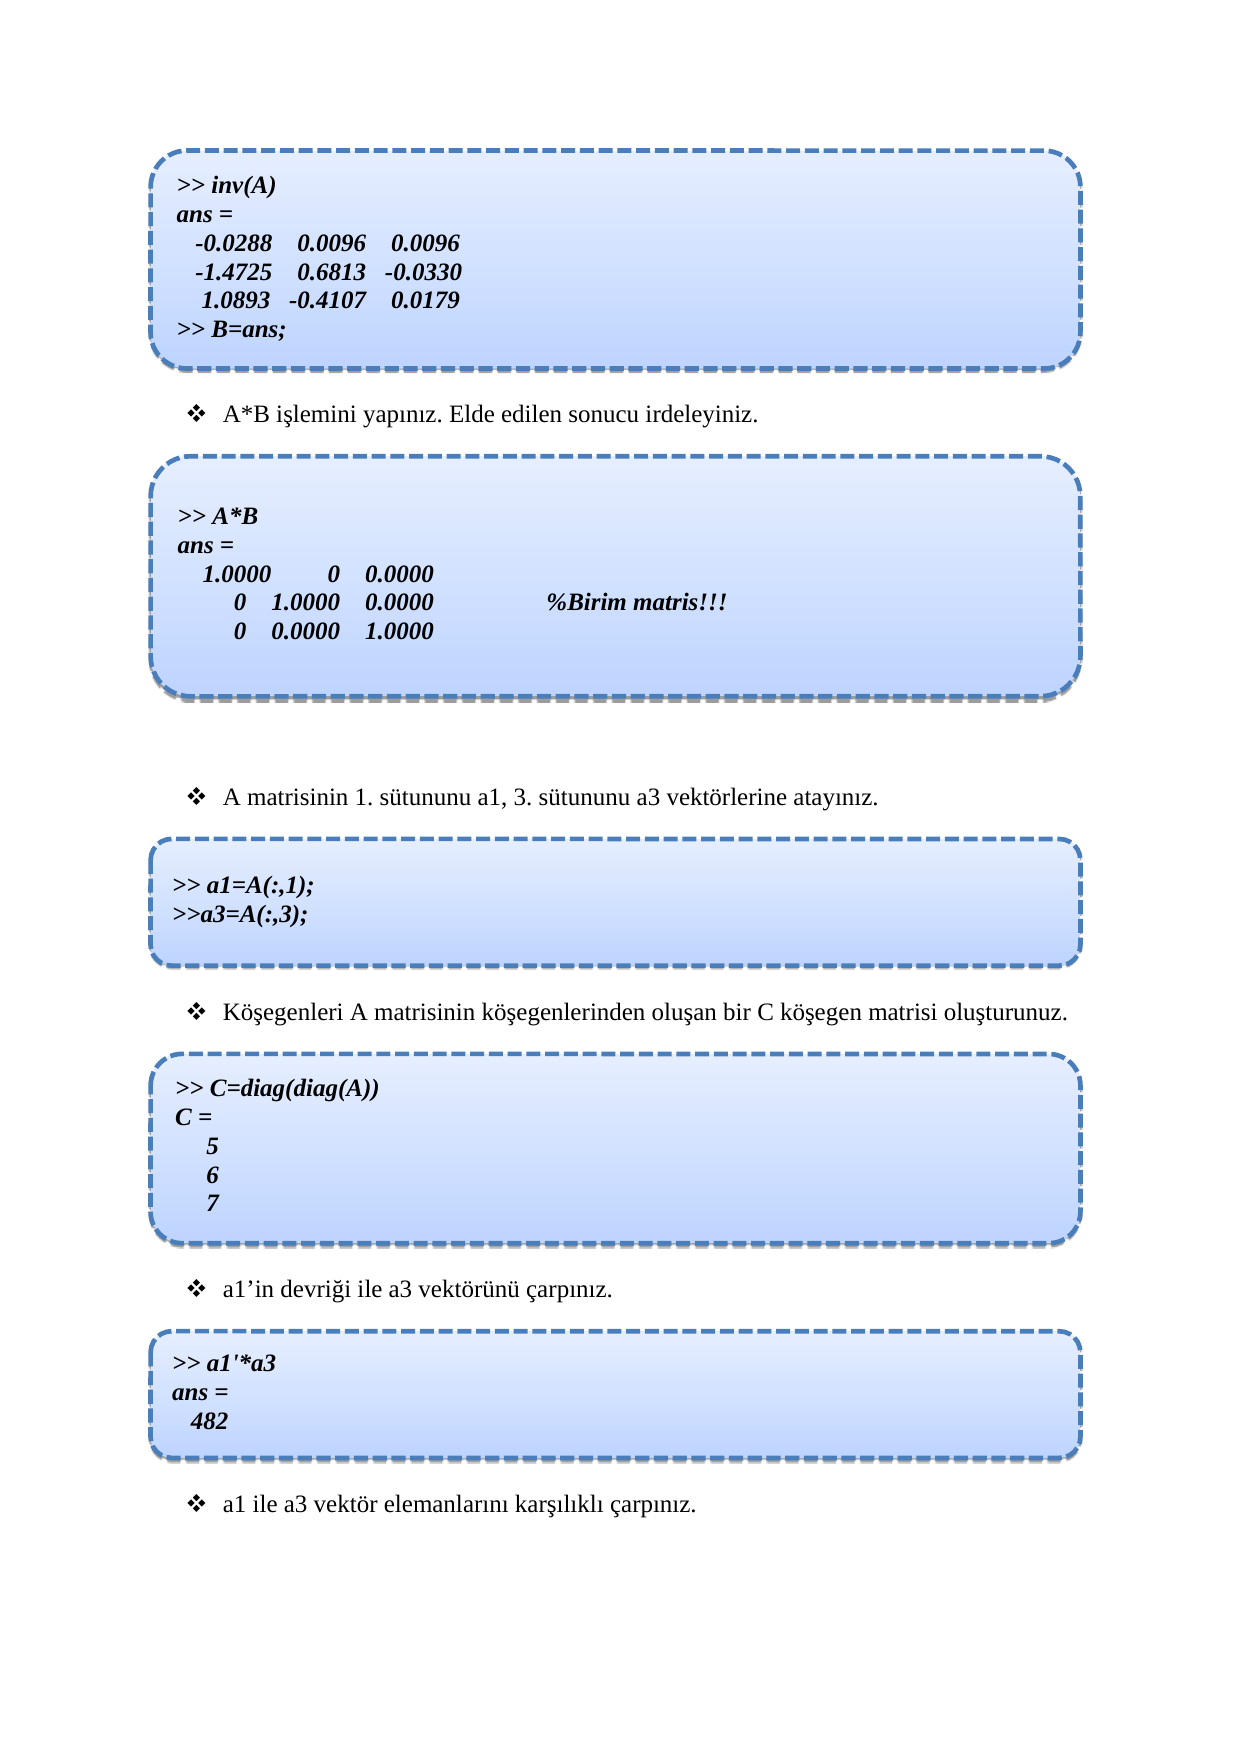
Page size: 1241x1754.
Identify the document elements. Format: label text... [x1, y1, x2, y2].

list A matrisinin 1. sütununu a1, 3. sütununu a3 vektörlerine atayınız. [185, 782, 1093, 811]
list A*B işlemini yapınız. Elde edilen sonucu irdeleyiniz. [185, 399, 1093, 428]
list a1 ile a3 vektör elemanlarını karşılıklı çarpınız. [185, 1489, 1093, 1518]
list Köşegenleri A matrisinin köşegenlerinden oluşan bir C köşegen matrisi oluşturunuz. [185, 997, 1093, 1026]
list a1’in devriği ile a3 vektörünü çarpınız. [185, 1274, 1093, 1303]
